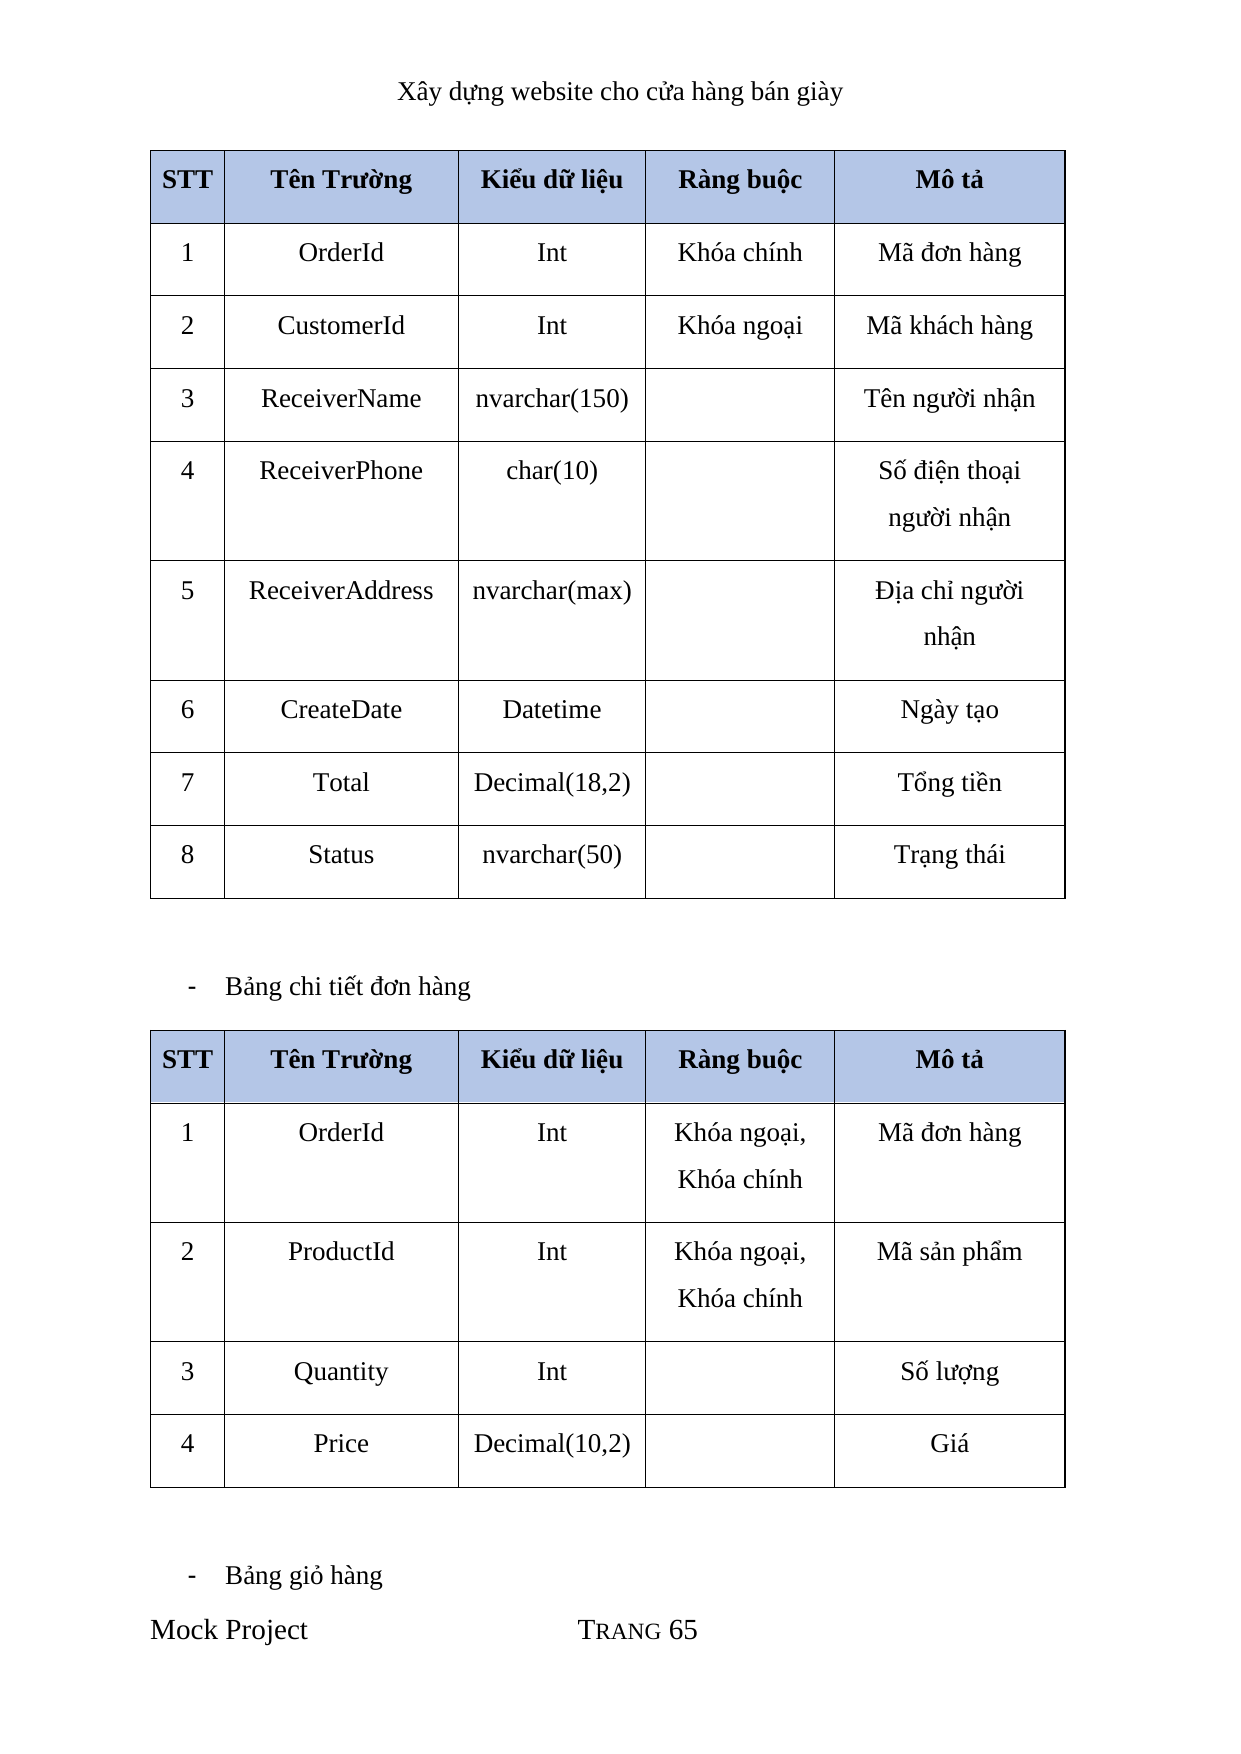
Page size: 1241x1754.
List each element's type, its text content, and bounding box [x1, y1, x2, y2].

table_cell Mã đơn hàng [835, 1104, 1064, 1222]
table_cell [646, 369, 834, 441]
table_cell 1 [151, 224, 224, 295]
table_cell [646, 561, 834, 679]
table_cell nvarchar(150) [459, 369, 645, 441]
table_cell 8 [151, 826, 224, 898]
table_cell Int [459, 1223, 645, 1341]
table_cell Ngày tạo [835, 681, 1064, 752]
table_header Ràng buộc [646, 1031, 834, 1102]
table_cell 4 [151, 1415, 224, 1487]
table_header Ràng buộc [646, 151, 834, 223]
table_cell ProductId [225, 1223, 458, 1341]
table_cell Status [225, 826, 458, 898]
table_cell [646, 681, 834, 752]
table_cell Số điện thoại người nhận [835, 442, 1064, 560]
table_cell Quantity [225, 1342, 458, 1414]
table_cell ReceiverName [225, 369, 458, 441]
table_cell 4 [151, 442, 224, 560]
table_cell OrderId [225, 1104, 458, 1222]
table_header Tên Trường [225, 151, 458, 223]
table_cell Mã khách hàng [835, 296, 1064, 368]
table_cell Mã đơn hàng [835, 224, 1064, 295]
table_cell Decimal(10,2) [459, 1415, 645, 1487]
table_cell 5 [151, 561, 224, 679]
table_cell nvarchar(50) [459, 826, 645, 898]
table_header Mô tả [835, 1031, 1064, 1102]
list Bảng chi tiết đơn hàng [187, 970, 1090, 1002]
table_cell Decimal(18,2) [459, 753, 645, 825]
table_header STT [151, 1031, 224, 1102]
table_cell 1 [151, 1104, 224, 1222]
table_cell 3 [151, 1342, 224, 1414]
table_cell Giá [835, 1415, 1064, 1487]
table_cell Tên người nhận [835, 369, 1064, 441]
table_cell [646, 1415, 834, 1487]
table_header Mô tả [835, 151, 1064, 223]
table_cell ReceiverPhone [225, 442, 458, 560]
table_header STT [151, 151, 224, 223]
table_cell Mã sản phẩm [835, 1223, 1064, 1341]
list Bảng giỏ hàng [187, 1559, 1090, 1591]
table_cell Int [459, 296, 645, 368]
table_cell Int [459, 224, 645, 295]
table_cell Total [225, 753, 458, 825]
table_cell Khóa ngoại, Khóa chính [646, 1223, 834, 1341]
table_cell Int [459, 1104, 645, 1222]
table_cell Số lượng [835, 1342, 1064, 1414]
table_cell Tổng tiền [835, 753, 1064, 825]
table_cell CreateDate [225, 681, 458, 752]
table_cell Datetime [459, 681, 645, 752]
table_cell [646, 442, 834, 560]
table_cell Địa chỉ người nhận [835, 561, 1064, 679]
table_cell CustomerId [225, 296, 458, 368]
table_header Kiểu dữ liệu [459, 151, 645, 223]
table_cell Int [459, 1342, 645, 1414]
table_cell [646, 826, 834, 898]
table_cell ReceiverAddress [225, 561, 458, 679]
table_cell [646, 1342, 834, 1414]
table_cell 2 [151, 296, 224, 368]
table_cell [646, 753, 834, 825]
table_header Kiểu dữ liệu [459, 1031, 645, 1102]
table_cell 2 [151, 1223, 224, 1341]
table_cell nvarchar(max) [459, 561, 645, 679]
table_cell char(10) [459, 442, 645, 560]
table_cell 7 [151, 753, 224, 825]
table_cell Khóa ngoại [646, 296, 834, 368]
table_cell Price [225, 1415, 458, 1487]
table_cell 6 [151, 681, 224, 752]
table_cell Khóa ngoại, Khóa chính [646, 1104, 834, 1222]
table_cell OrderId [225, 224, 458, 295]
table_cell Khóa chính [646, 224, 834, 295]
table_cell Trạng thái [835, 826, 1064, 898]
table_header Tên Trường [225, 1031, 458, 1102]
table_cell 3 [151, 369, 224, 441]
